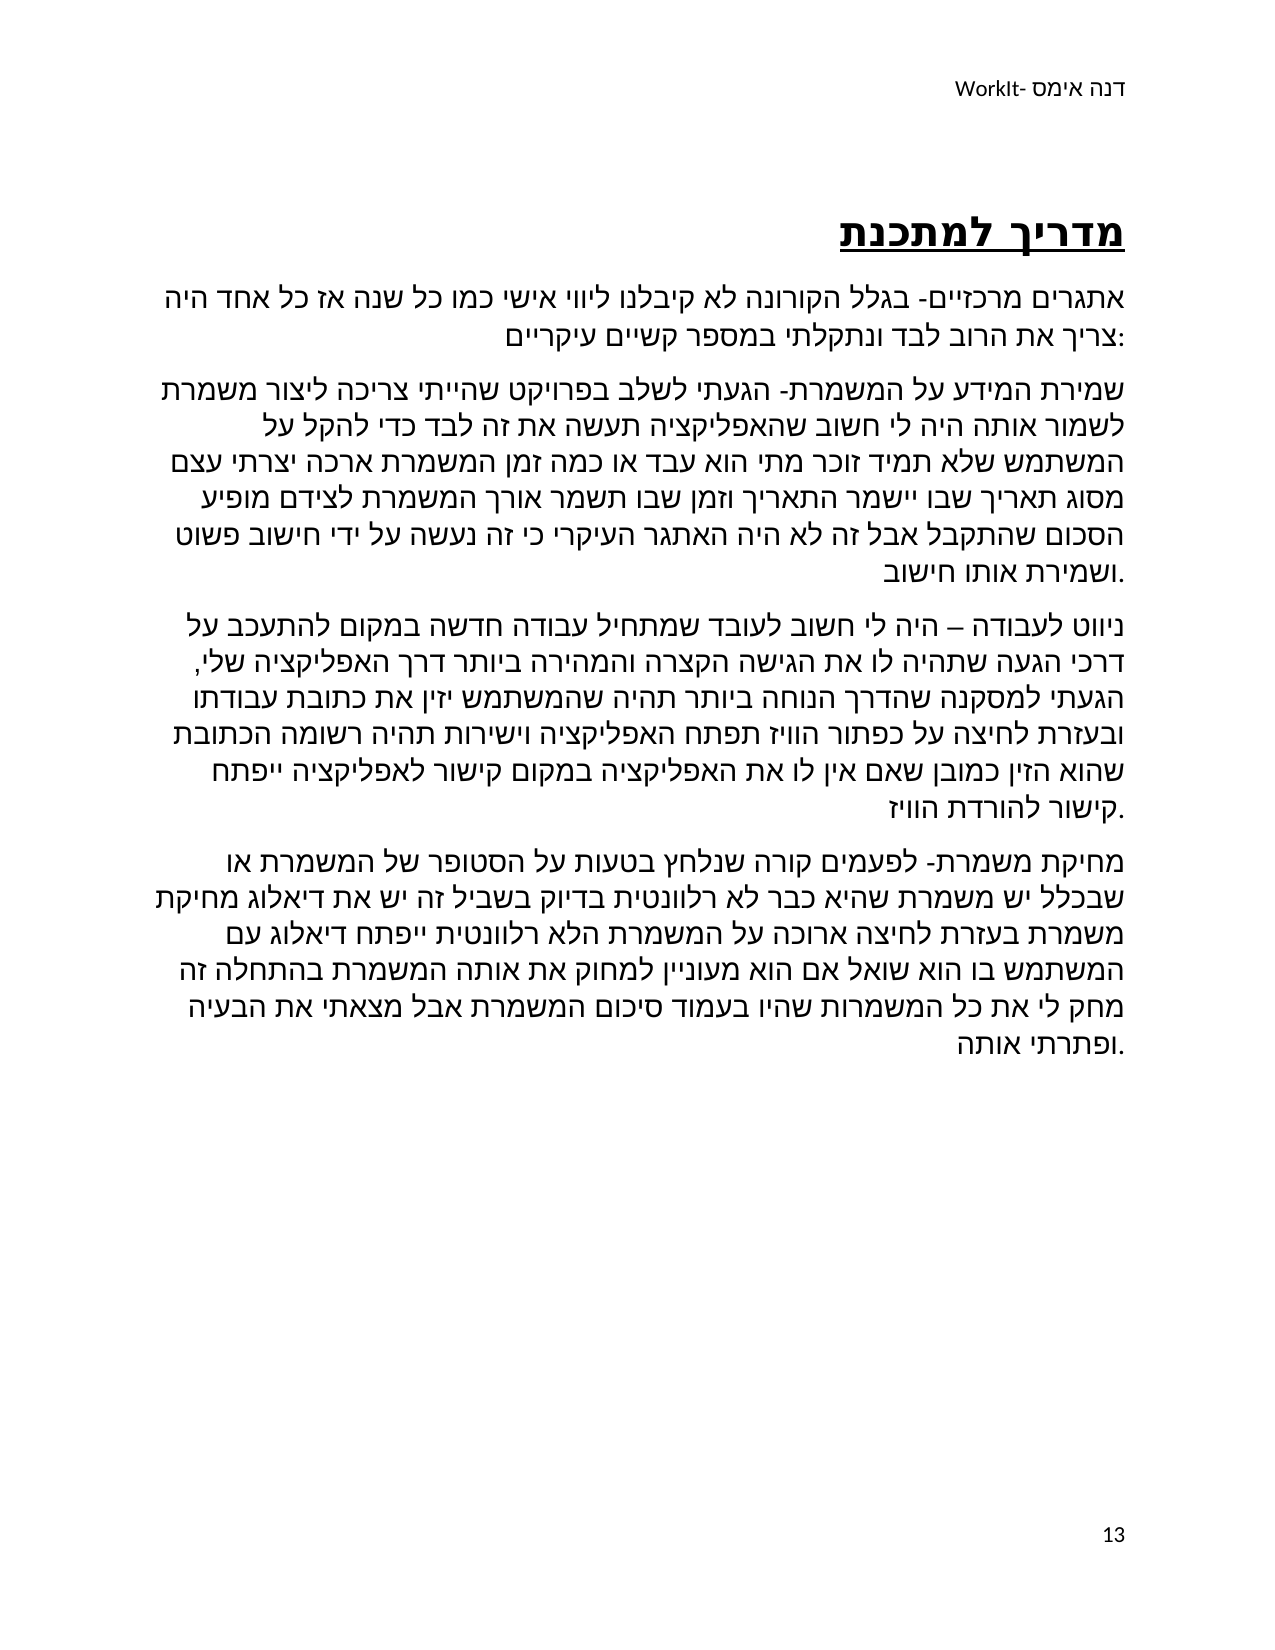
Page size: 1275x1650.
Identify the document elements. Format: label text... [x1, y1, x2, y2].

subtitle מדריך למתכנת [150, 208, 1125, 256]
text ניווט לעבודה – היה לי חשוב לעובד שמתחיל עבודה חדשה במקום להתעכב על דרכי הגעה שתהיה לו את הגישה הקצרה והמהירה ביותר דרך האפליקציה שלי, הגעתי למסקנה שהדרך הנוחה ביותר תהיה שהמשתמש יזין את כתובת עבודתו ובעזרת לחיצה על כפתור הוויז תפתח האפליקציה וישירות תהיה רשומה הכתובת שהוא הזין כמובן שאם אין לו את האפליקציה במקום קישור לאפליקציה ייפתח קישור להורדת הוויז. [150, 609, 1125, 826]
text שמירת המידע על המשמרת- הגעתי לשלב בפרויקט שהייתי צריכה ליצור משמרת לשמור אותה היה לי חשוב שהאפליקציה תעשה את זה לבד כדי להקל על המשתמש שלא תמיד זוכר מתי הוא עבד או כמה זמן המשמרת ארכה יצרתי עצם מסוג תאריך שבו יישמר התאריך וזמן שבו תשמר אורך המשמרת לצידם מופיע הסכום שהתקבל אבל זה לא היה האתגר העיקרי כי זה נעשה על ידי חישוב פשוט ושמירת אותו חישוב. [150, 373, 1125, 589]
text מחיקת משמרת- לפעמים קורה שנלחץ בטעות על הסטופר של המשמרת או שבכלל יש משמרת שהיא כבר לא רלוונטית בדיוק בשביל זה יש את דיאלוג מחיקת משמרת בעזרת לחיצה ארוכה על המשמרת הלא רלוונטית ייפתח דיאלוג עם המשתמש בו הוא שואל אם הוא מעוניין למחוק את אותה המשמרת בהתחלה זה מחק לי את כל המשמרות שהיו בעמוד סיכום המשמרת אבל מצאתי את הבעיה ופתרתי אותה. [150, 845, 1125, 1062]
text אתגרים מרכזיים- בגלל הקורונה לא קיבלנו ליווי אישי כמו כל שנה אז כל אחד היה צריך את הרוב לבד ונתקלתי במספר קשיים עיקריים: [150, 281, 1125, 353]
